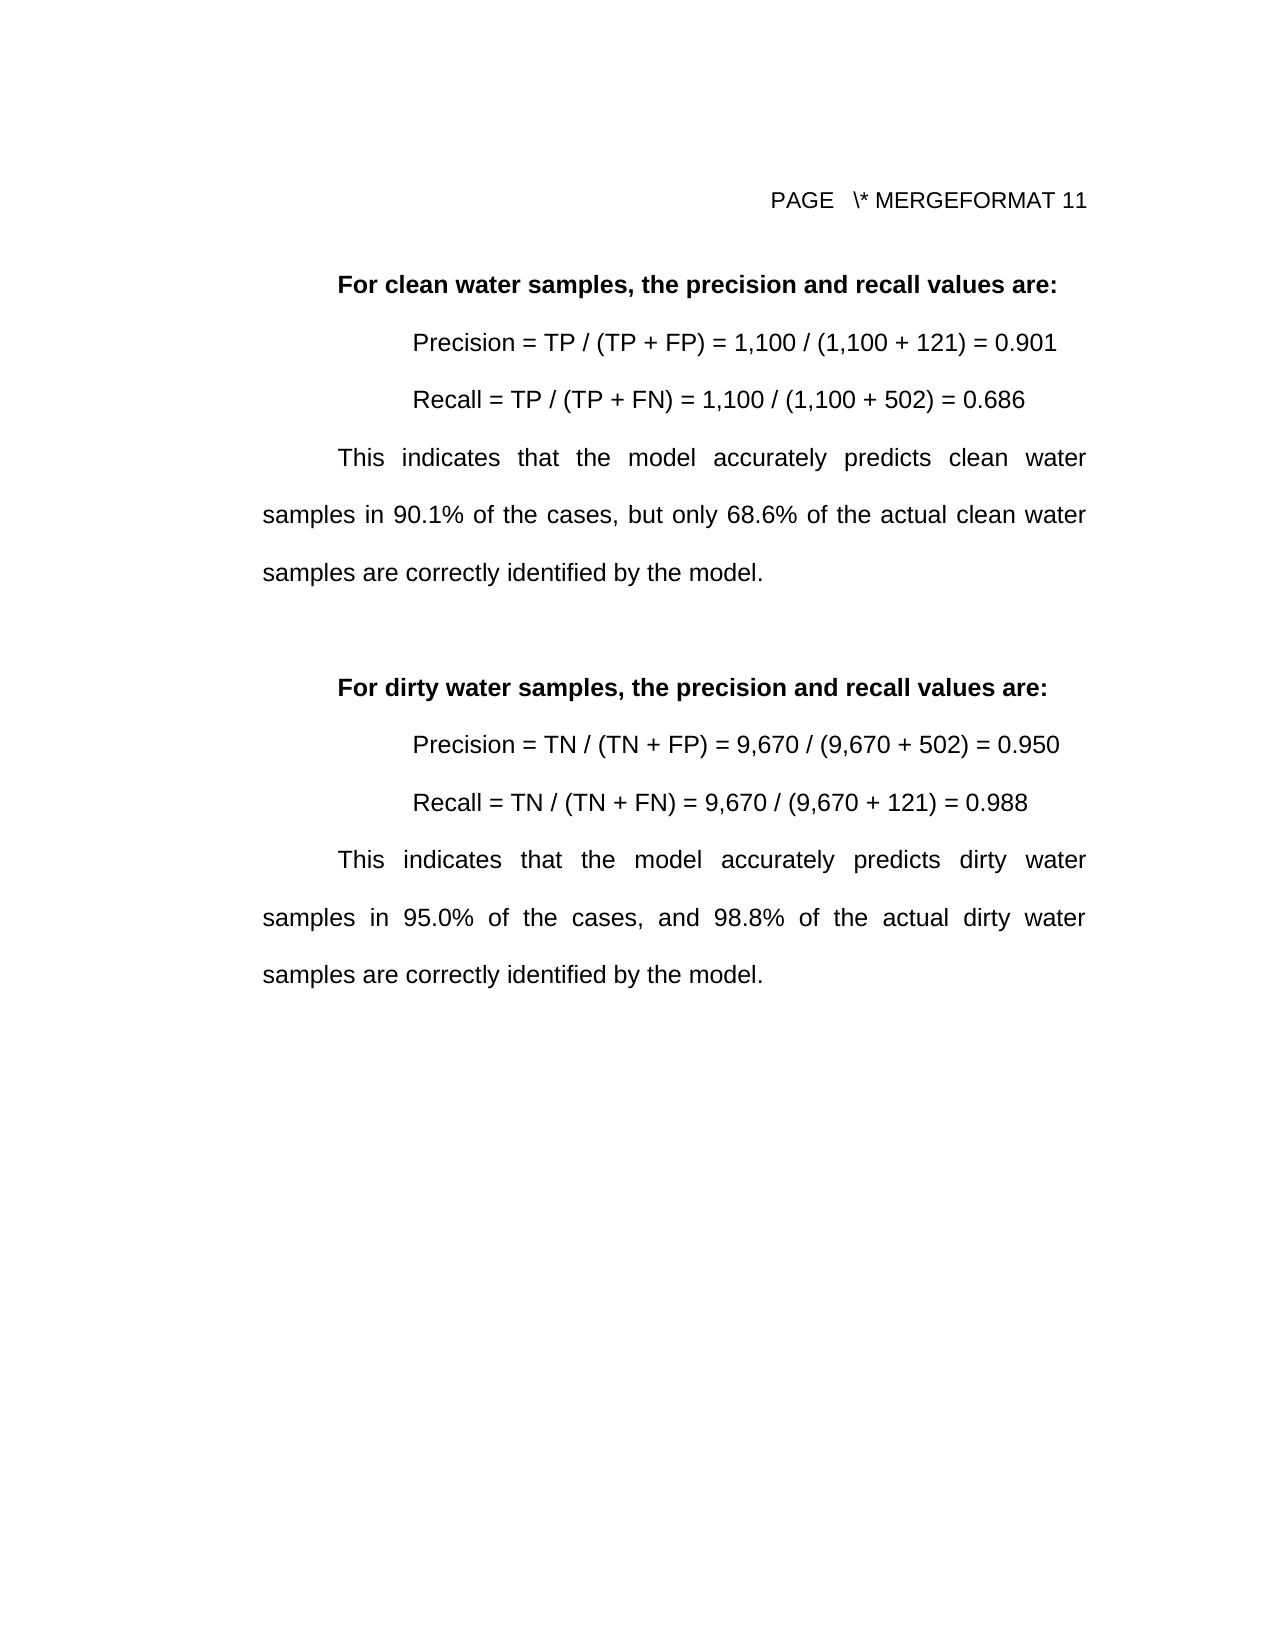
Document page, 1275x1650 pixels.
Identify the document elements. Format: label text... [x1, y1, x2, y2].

text Recall = TP / (TP + FN) = 1,100 / (1,100 + 502) = 0.686 [337, 385, 1087, 414]
text For clean water samples, the precision and recall values are: [262, 270, 1087, 299]
text Precision = TN / (TN + FP) = 9,670 / (9,670 + 502) = 0.950 [337, 730, 1087, 759]
text Recall = TN / (TN + FN) = 9,670 / (9,670 + 121) = 0.988 [337, 787, 1087, 816]
text For dirty water samples, the precision and recall values are: [262, 672, 1087, 701]
text This indicates that the model accurately predicts clean water samples in 90.1% of the cases, but only 68.6% of the actual clean water samples are correctly identified by the model. [262, 442, 1087, 586]
text This indicates that the model accurately predicts dirty water samples in 95.0% of the cases, and 98.8% of the actual dirty water samples are correctly identified by the model. [262, 845, 1087, 989]
text Precision = TP / (TP + FP) = 1,100 / (1,100 + 121) = 0.901 [337, 327, 1087, 356]
